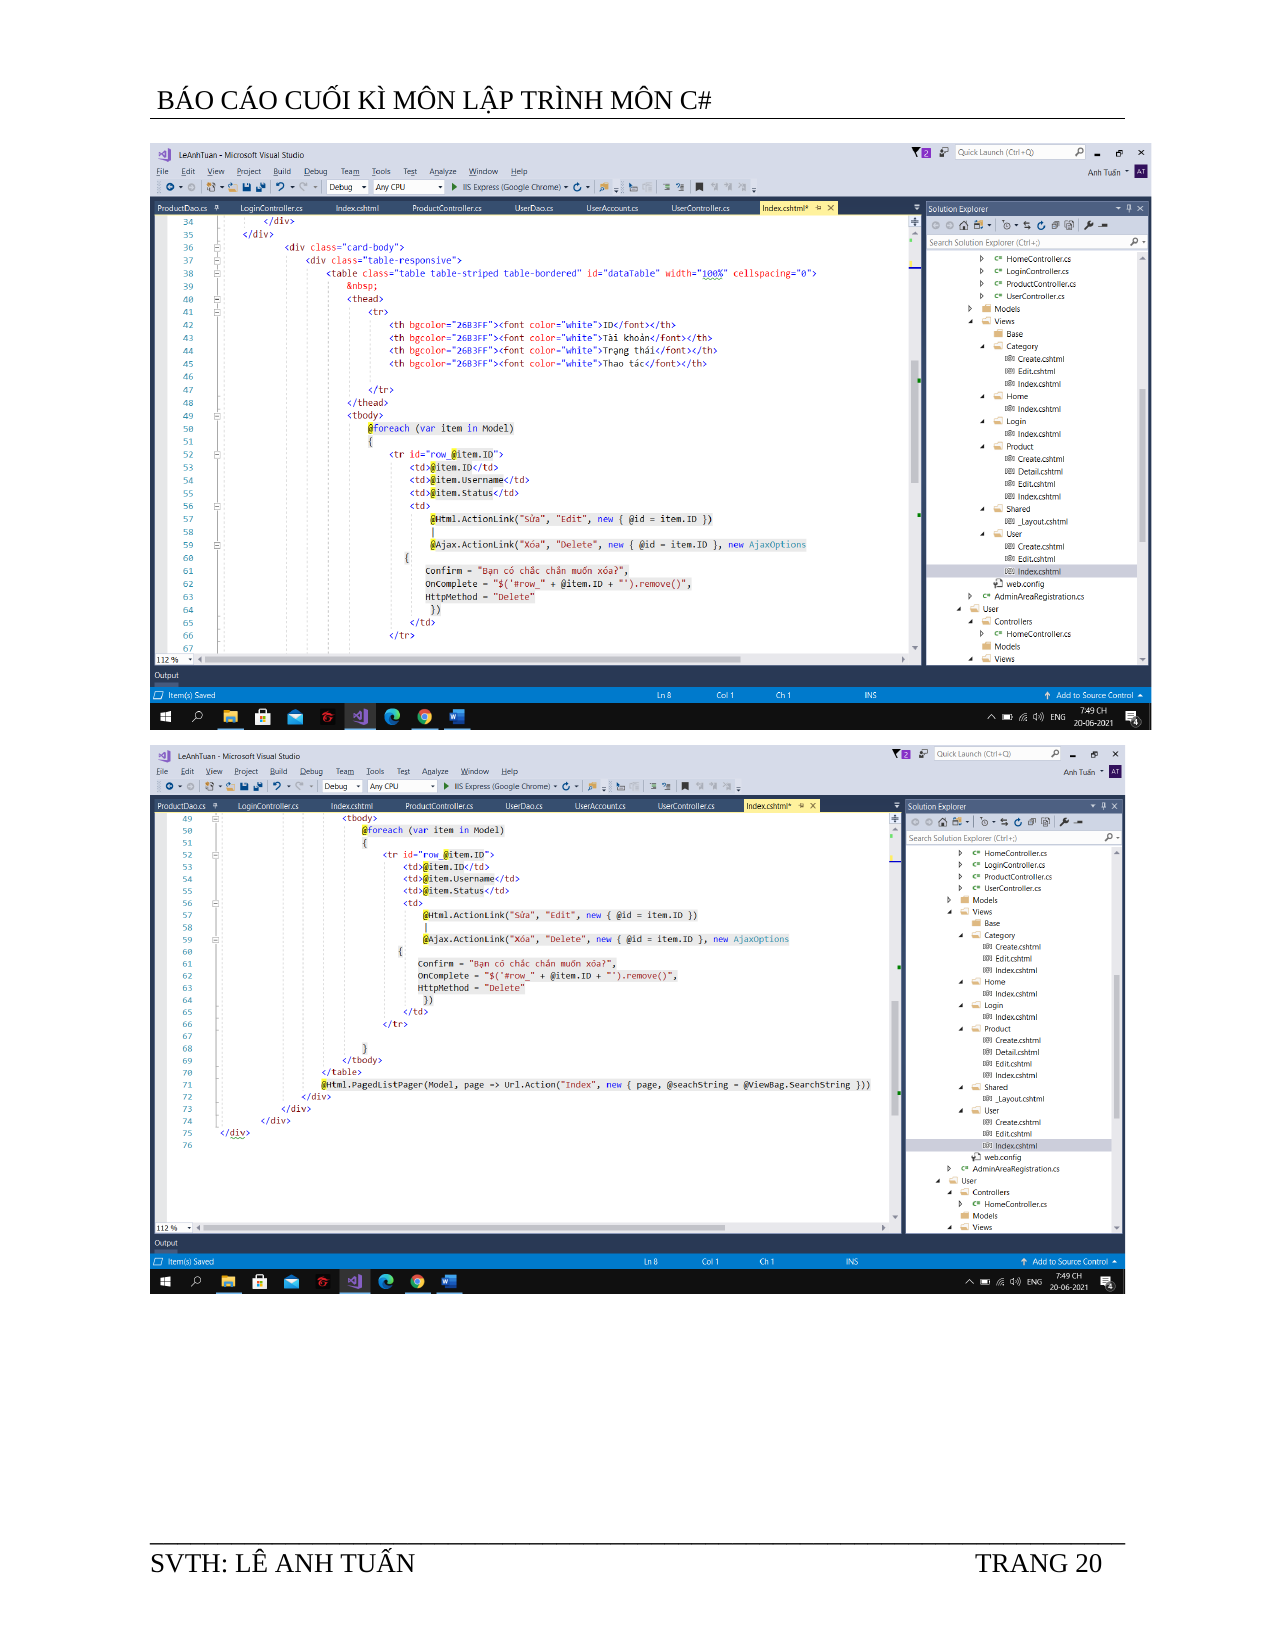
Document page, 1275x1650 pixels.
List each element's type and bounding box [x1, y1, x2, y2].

picture [150, 143, 1152, 730]
picture [150, 745, 1125, 1294]
